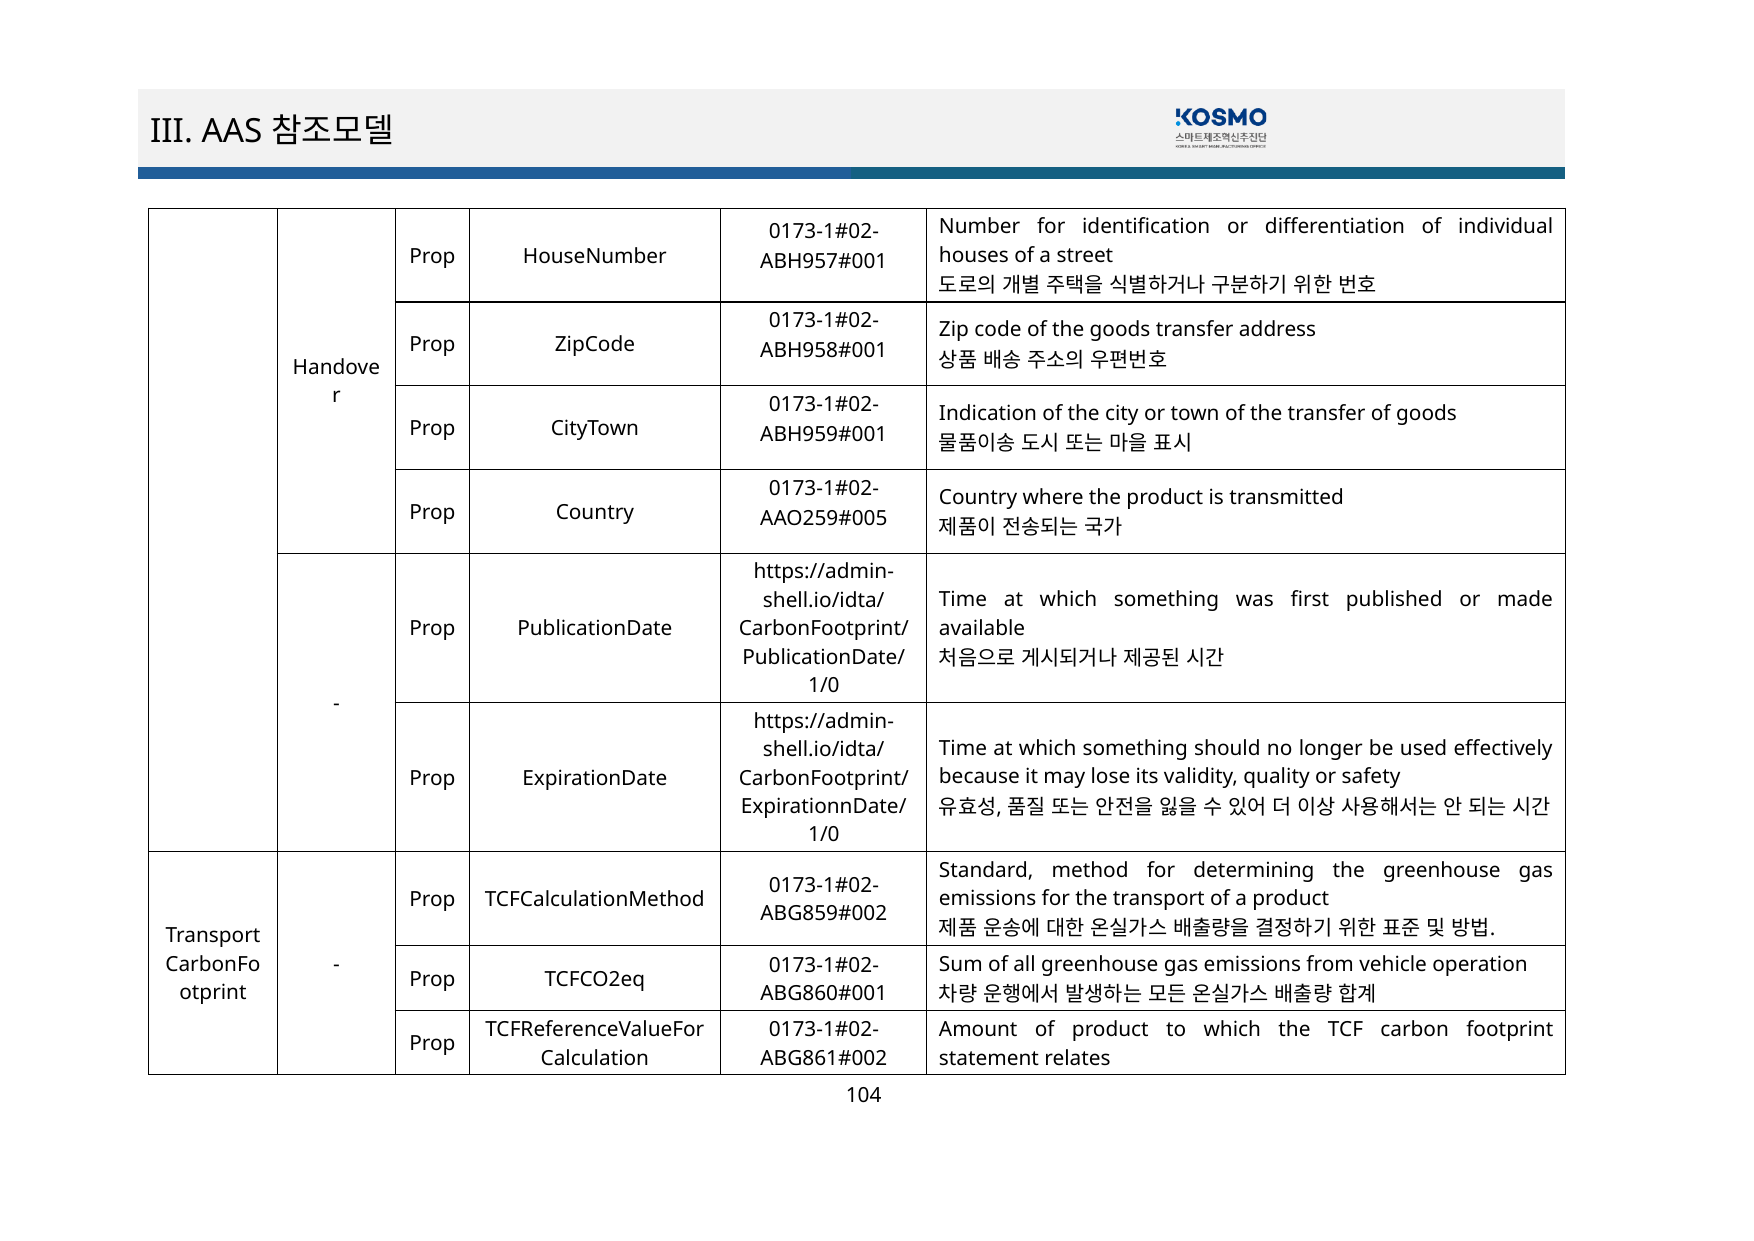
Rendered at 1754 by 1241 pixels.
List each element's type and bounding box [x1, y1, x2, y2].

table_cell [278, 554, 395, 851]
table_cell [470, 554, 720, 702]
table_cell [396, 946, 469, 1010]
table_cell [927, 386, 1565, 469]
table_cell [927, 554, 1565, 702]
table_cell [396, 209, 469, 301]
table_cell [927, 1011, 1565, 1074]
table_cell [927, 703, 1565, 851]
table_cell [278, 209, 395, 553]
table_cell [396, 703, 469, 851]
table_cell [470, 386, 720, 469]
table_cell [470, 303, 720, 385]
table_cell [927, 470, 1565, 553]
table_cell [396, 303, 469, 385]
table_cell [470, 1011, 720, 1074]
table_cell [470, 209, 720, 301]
picture [1175, 108, 1267, 148]
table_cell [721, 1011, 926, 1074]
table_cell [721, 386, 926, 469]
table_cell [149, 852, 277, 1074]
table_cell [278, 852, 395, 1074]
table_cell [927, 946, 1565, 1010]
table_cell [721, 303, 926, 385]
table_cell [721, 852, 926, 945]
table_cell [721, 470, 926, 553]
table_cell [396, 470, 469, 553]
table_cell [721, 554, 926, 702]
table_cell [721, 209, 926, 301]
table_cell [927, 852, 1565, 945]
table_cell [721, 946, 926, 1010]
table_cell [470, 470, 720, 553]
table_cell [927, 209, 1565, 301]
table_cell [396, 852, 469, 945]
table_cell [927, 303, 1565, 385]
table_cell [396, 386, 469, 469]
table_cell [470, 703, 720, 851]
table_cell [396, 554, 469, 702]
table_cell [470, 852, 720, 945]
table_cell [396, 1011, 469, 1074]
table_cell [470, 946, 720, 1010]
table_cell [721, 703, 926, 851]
